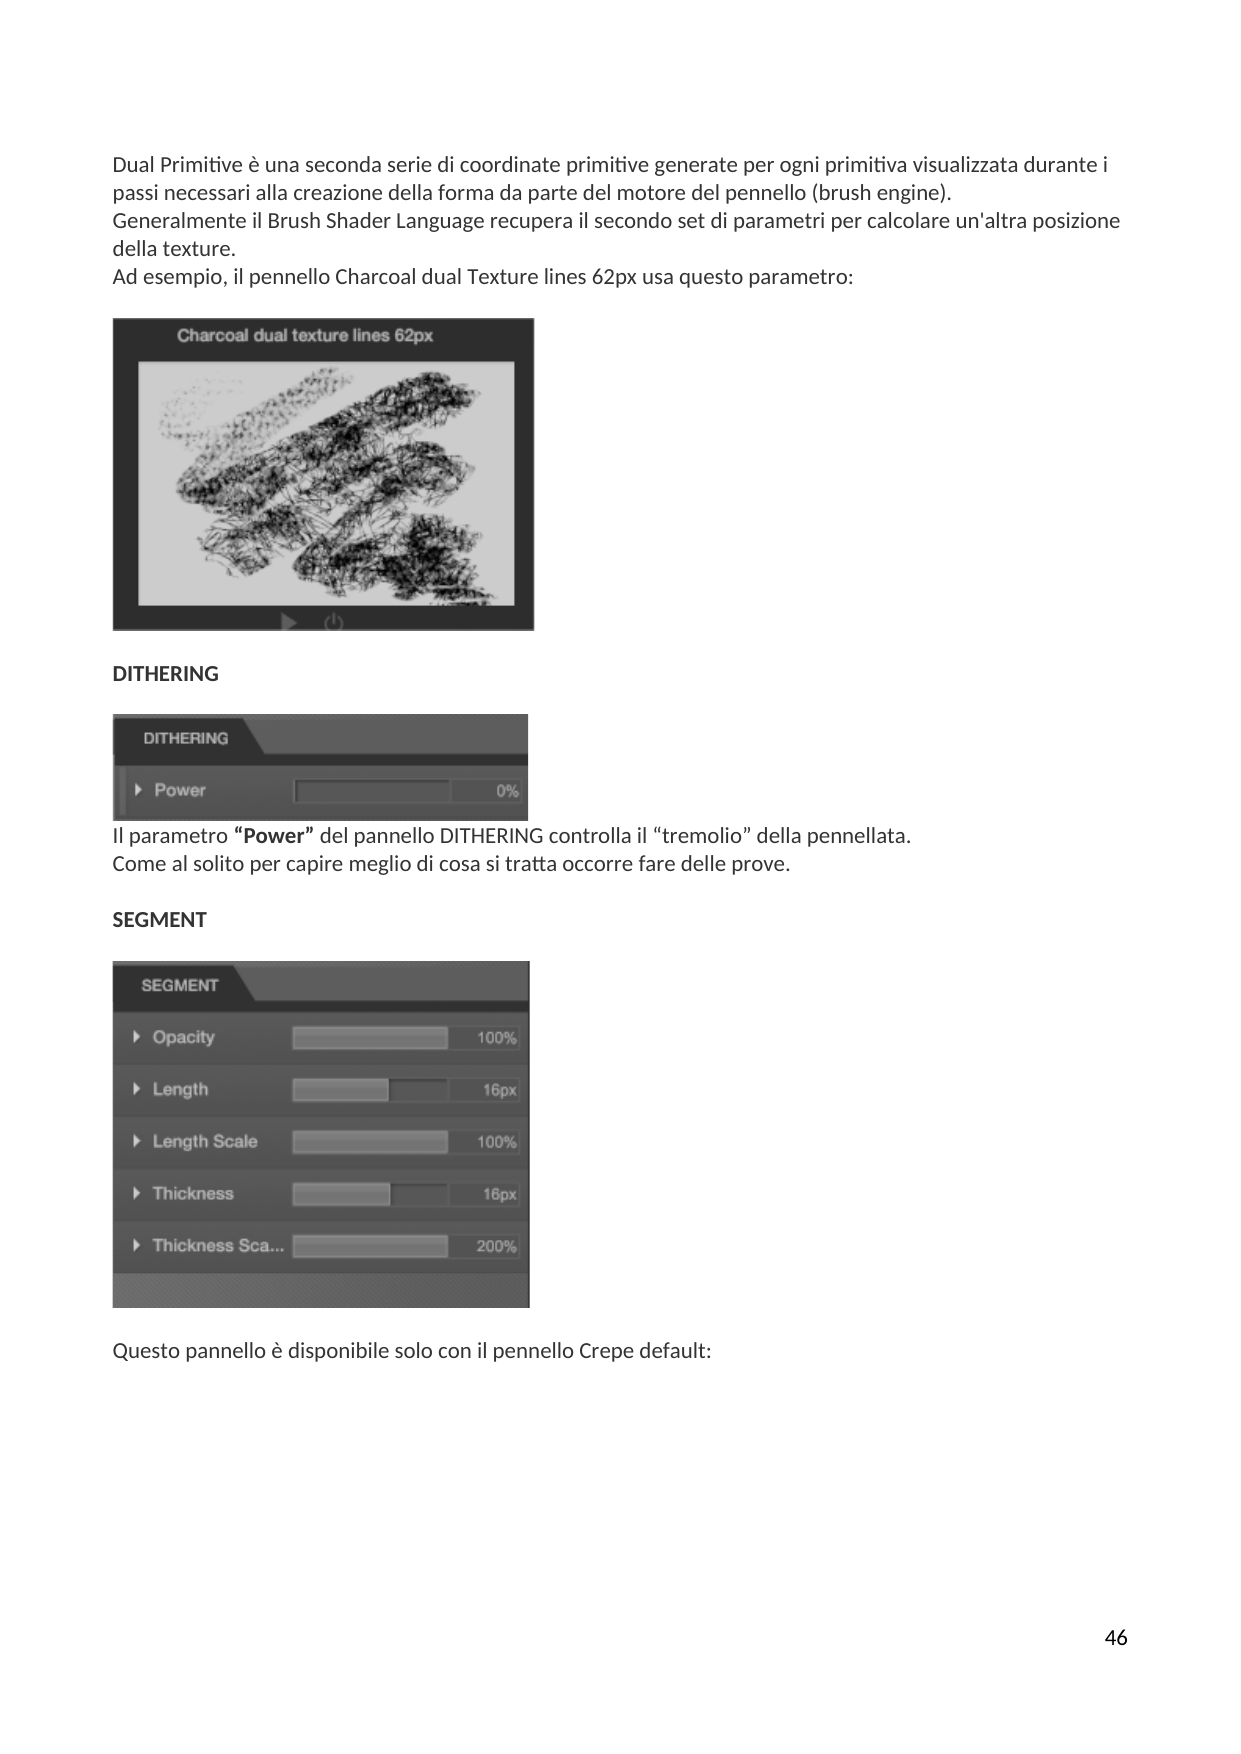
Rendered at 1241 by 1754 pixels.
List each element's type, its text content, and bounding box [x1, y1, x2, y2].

text SEGMENT [112, 905, 1128, 933]
text Generalmente il Brush Shader Language recupera il secondo set di parametri per calcolare un'altra posizione della texture. [112, 206, 1128, 262]
text Come al solito per capire meglio di cosa si tratta occorre fare delle prove. [112, 849, 1128, 877]
text Il parametro “Power” del pannello DITHERING controlla il “tremolio” della pennellata. [112, 821, 1128, 849]
picture [112, 318, 535, 631]
picture [112, 714, 529, 821]
picture [112, 961, 530, 1308]
text Dual Primitive è una seconda serie di coordinate primitive generate per ogni primitiva visualizzata durante i passi necessari alla creazione della forma da parte del motore del pennello (brush engine). [112, 150, 1128, 206]
text Questo pannello è disponibile solo con il pennello Crepe default: [112, 1336, 1128, 1364]
text Ad esempio, il pennello Charcoal dual Texture lines 62px usa questo parametro: [112, 262, 1128, 290]
